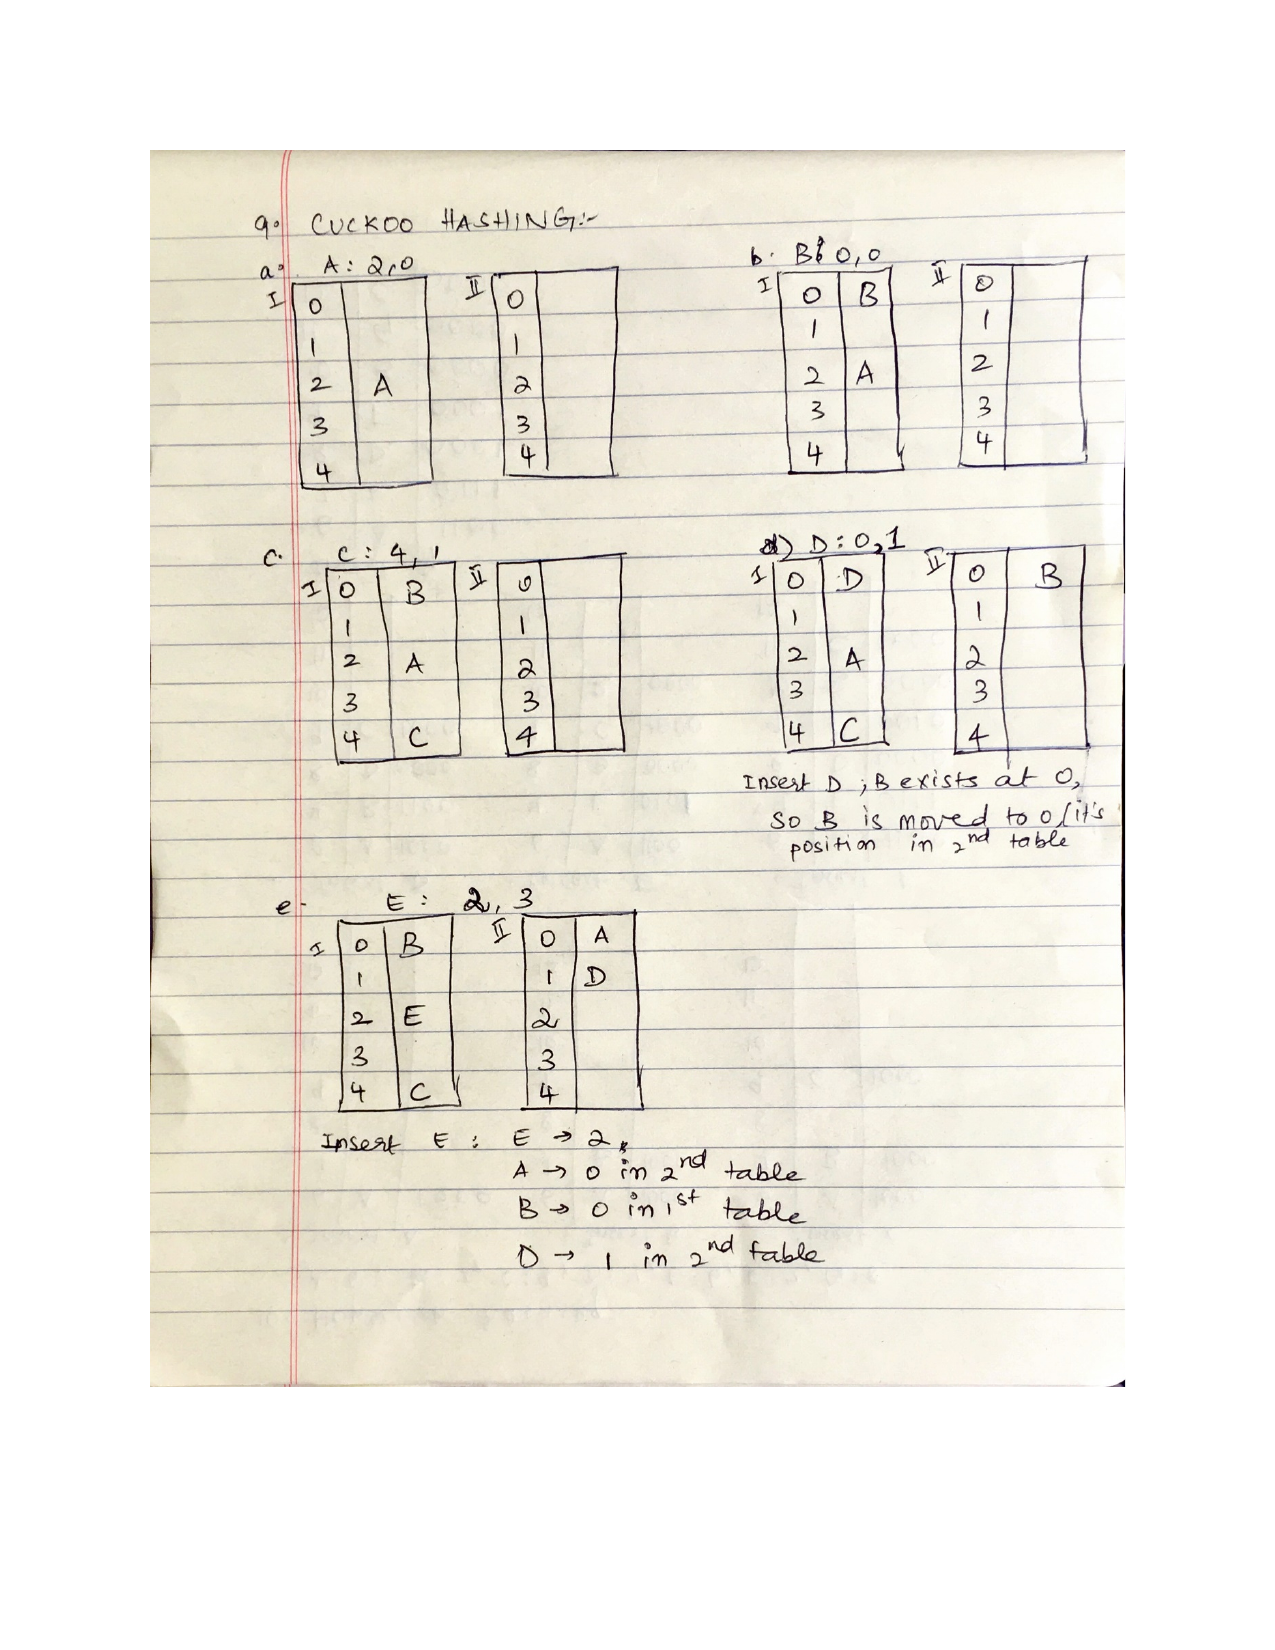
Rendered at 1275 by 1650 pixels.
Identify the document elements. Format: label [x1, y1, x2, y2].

picture [150, 150, 1125, 1387]
